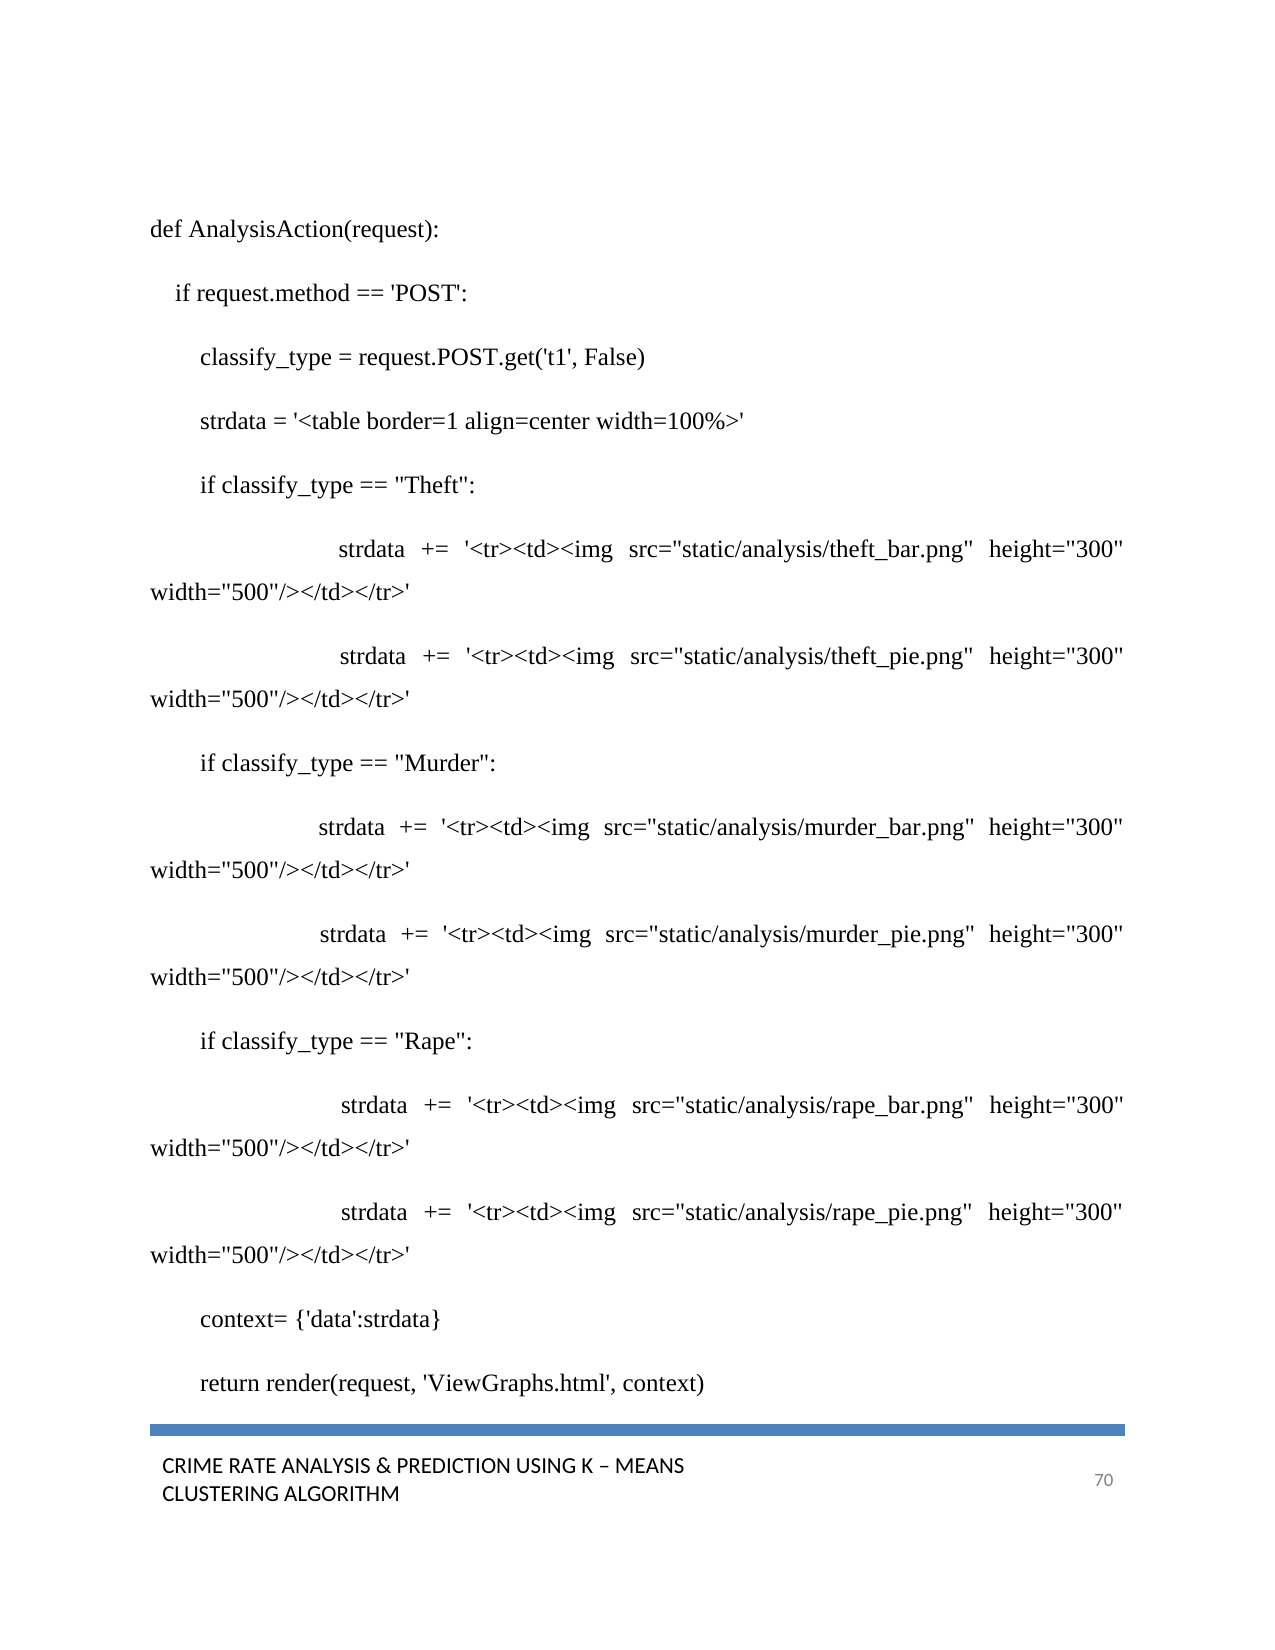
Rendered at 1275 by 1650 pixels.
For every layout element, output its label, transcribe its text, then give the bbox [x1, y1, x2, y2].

text classify_type = request.POST.get('t1', False) [150, 342, 1125, 371]
text strdata += '<tr><td><img src="static/analysis/rape_pie.png" height="300" width="500"/></td></tr>' [150, 1197, 1125, 1269]
text strdata = '<table border=1 align=center width=100%>' [150, 406, 1125, 434]
text strdata += '<tr><td><img src="static/analysis/theft_pie.png" height="300" width="500"/></td></tr>' [150, 641, 1125, 713]
text strdata += '<tr><td><img src="static/analysis/theft_bar.png" height="300" width="500"/></td></tr>' [150, 534, 1125, 606]
text strdata += '<tr><td><img src="static/analysis/murder_bar.png" height="300" width="500"/></td></tr>' [150, 812, 1125, 884]
text if classify_type == "Rape": [150, 1026, 1125, 1055]
text return render(request, 'ViewGraphs.html', context) [150, 1368, 1125, 1397]
text if request.method == 'POST': [150, 278, 1125, 307]
text context= {'data':strdata} [150, 1304, 1125, 1333]
text def AnalysisAction(request): [150, 214, 1125, 243]
text strdata += '<tr><td><img src="static/analysis/murder_pie.png" height="300" width="500"/></td></tr>' [150, 919, 1125, 991]
text if classify_type == "Murder": [150, 748, 1125, 777]
text strdata += '<tr><td><img src="static/analysis/rape_bar.png" height="300" width="500"/></td></tr>' [150, 1090, 1125, 1162]
text if classify_type == "Theft": [150, 470, 1125, 498]
